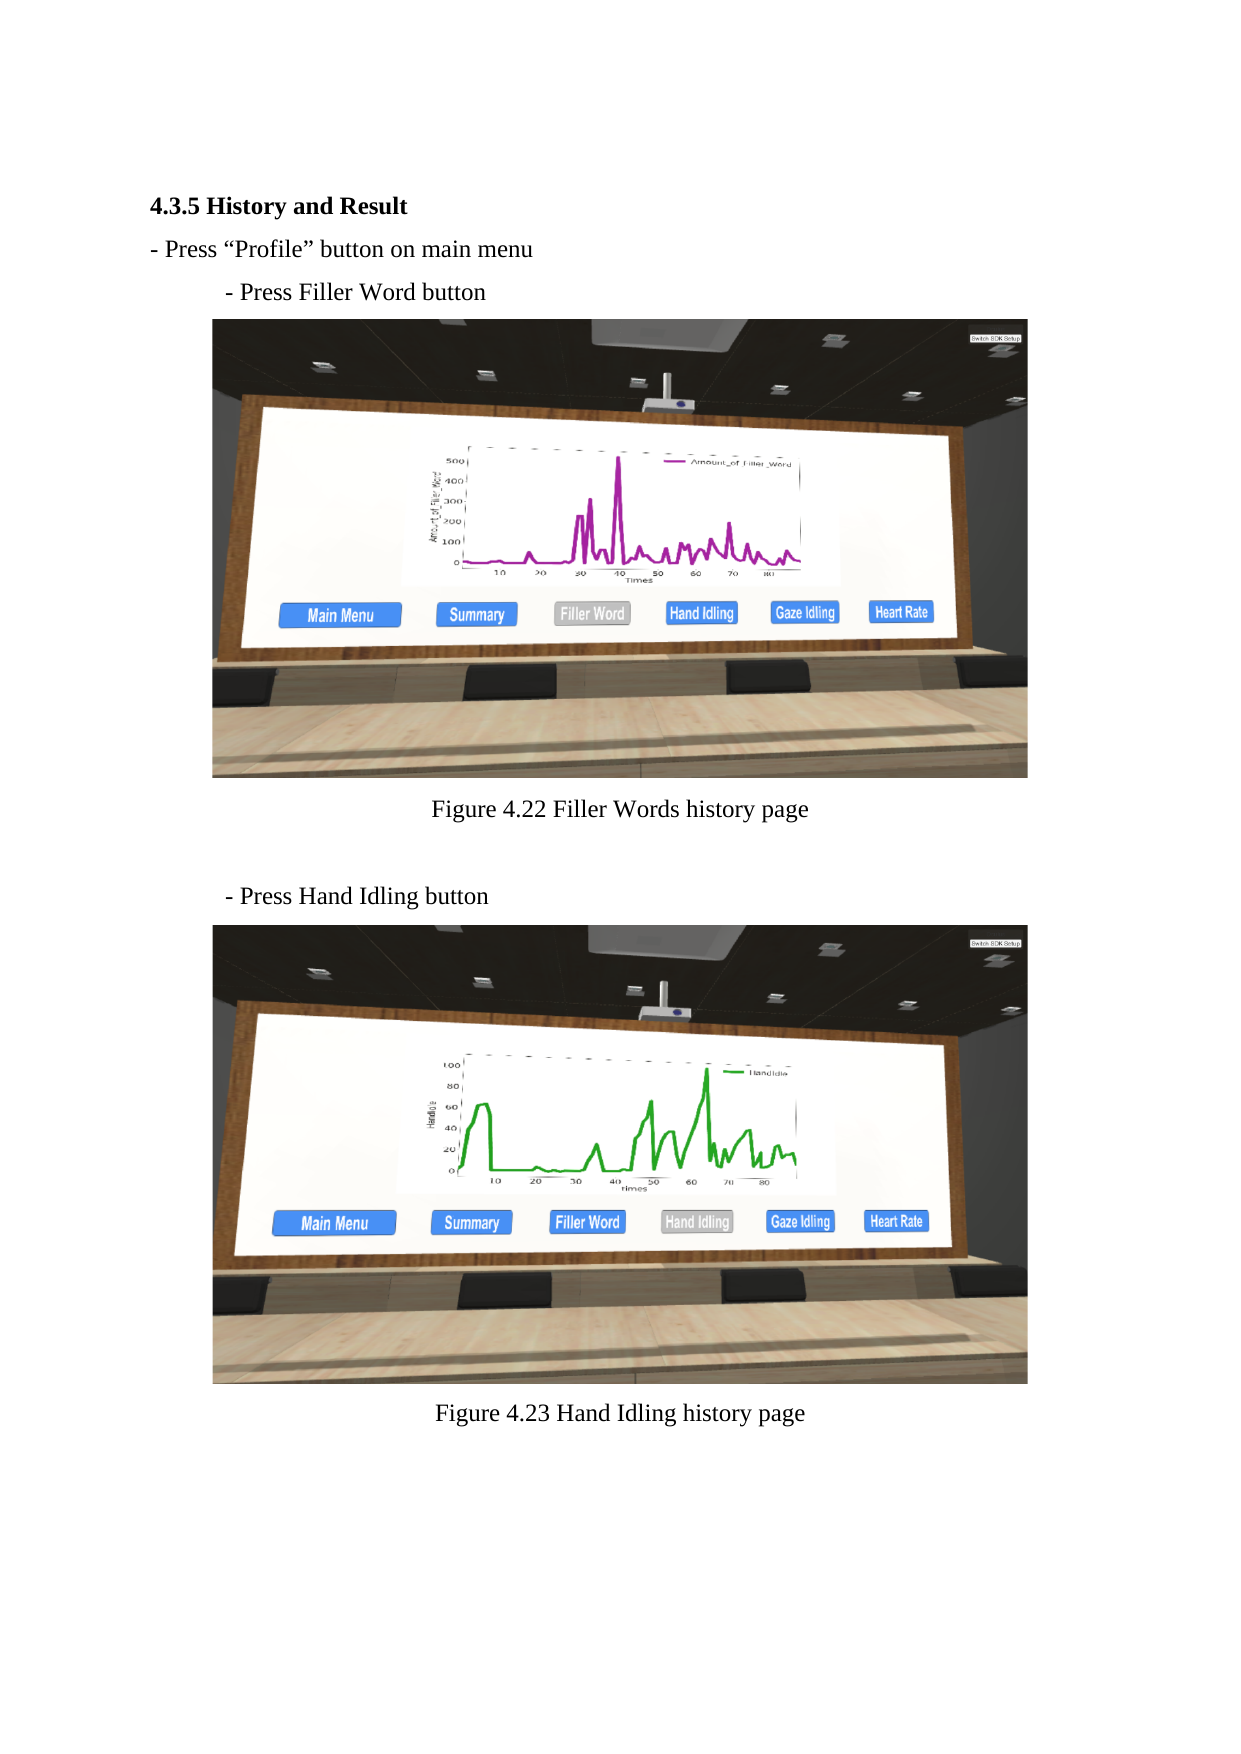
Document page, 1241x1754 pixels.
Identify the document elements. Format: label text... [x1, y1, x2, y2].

text - Press Filler Word button [150, 277, 1090, 306]
text Figure 4.23 Hand Idling history page [150, 1398, 1090, 1427]
picture [212, 925, 1028, 1384]
text 4.3.5 History and Result [150, 191, 1090, 219]
text - Press “Profile” button on main menu [150, 234, 1090, 263]
text - Press Hand Idling button [150, 881, 1090, 909]
text Figure 4.22 Filler Words history page [150, 794, 1090, 823]
picture [212, 319, 1028, 778]
